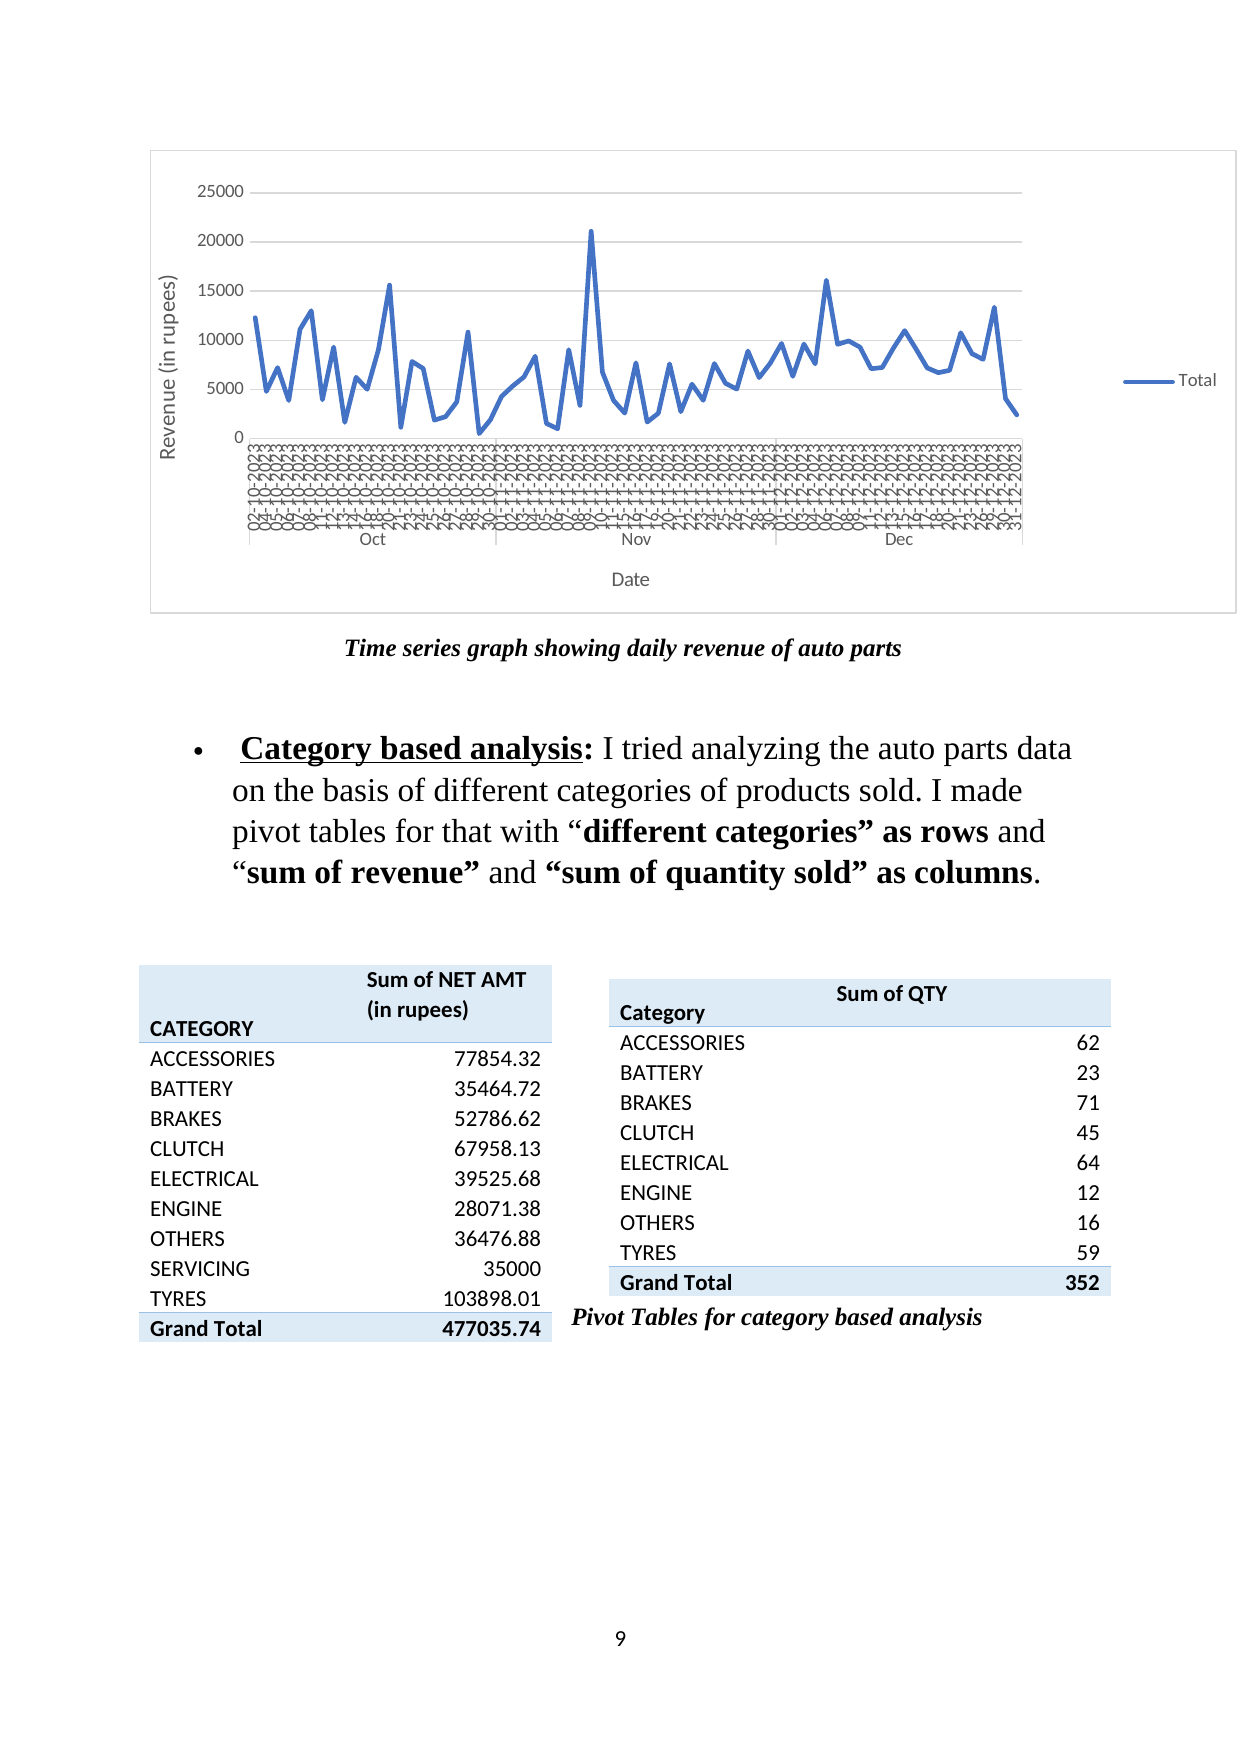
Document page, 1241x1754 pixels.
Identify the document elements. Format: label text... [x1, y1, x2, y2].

table_cell BRAKES [139, 1102, 355, 1132]
table_cell 59 [825, 1236, 1111, 1266]
table_cell 35464.72 [355, 1072, 552, 1102]
text Time series graph showing daily revenue of auto parts [150, 633, 1090, 662]
table_cell 64 [825, 1146, 1111, 1176]
table_header Category [609, 979, 825, 1026]
table_cell 77854.32 [355, 1043, 552, 1072]
table_cell 71 [825, 1086, 1111, 1116]
table_cell 62 [825, 1027, 1111, 1056]
table_cell SERVICING [139, 1252, 355, 1282]
table_cell CLUTCH [139, 1132, 355, 1162]
table_cell 23 [825, 1056, 1111, 1086]
list Category based analysis: I tried analyzing the auto parts data on the basis of different categories of products sold. I made pivot tables for that with “different categories” as rows and “sum of revenue” and “sum of quantity sold” as columns. [194, 728, 1090, 891]
table_cell ELECTRICAL [609, 1146, 825, 1176]
table_cell 45 [825, 1116, 1111, 1146]
table_cell BATTERY [139, 1072, 355, 1102]
table_cell 67958.13 [355, 1132, 552, 1162]
table_cell 36476.88 [355, 1222, 552, 1252]
table_cell 103898.01 [355, 1282, 552, 1312]
text Pivot Tables for category based analysis [552, 1051, 1090, 1330]
table_cell TYRES [609, 1236, 825, 1266]
table_cell BATTERY [609, 1056, 825, 1086]
table_cell CLUTCH [609, 1116, 825, 1146]
table_cell Grand Total [609, 1267, 825, 1296]
table_cell ACCESSORIES [609, 1027, 825, 1056]
table_cell 39525.68 [355, 1162, 552, 1192]
table_header Sum of NET AMT (in rupees) [355, 965, 552, 1042]
table_cell 12 [825, 1176, 1111, 1206]
table_cell 16 [825, 1206, 1111, 1236]
table_cell ACCESSORIES [139, 1043, 355, 1072]
table_cell ENGINE [139, 1192, 355, 1222]
table_cell OTHERS [609, 1206, 825, 1236]
table_cell 28071.38 [355, 1192, 552, 1222]
table_cell ENGINE [609, 1176, 825, 1206]
table_cell 35000 [355, 1252, 552, 1282]
table_cell ELECTRICAL [139, 1162, 355, 1192]
table_cell TYRES [139, 1282, 355, 1312]
table_cell OTHERS [139, 1222, 355, 1252]
table_cell 477035.74 [355, 1313, 552, 1342]
table_cell Grand Total [139, 1313, 355, 1342]
table_cell BRAKES [609, 1086, 825, 1116]
table_header CATEGORY [139, 965, 355, 1042]
table_header Sum of QTY [825, 979, 1111, 1026]
table_cell 352 [825, 1267, 1111, 1296]
table_cell 52786.62 [355, 1102, 552, 1132]
